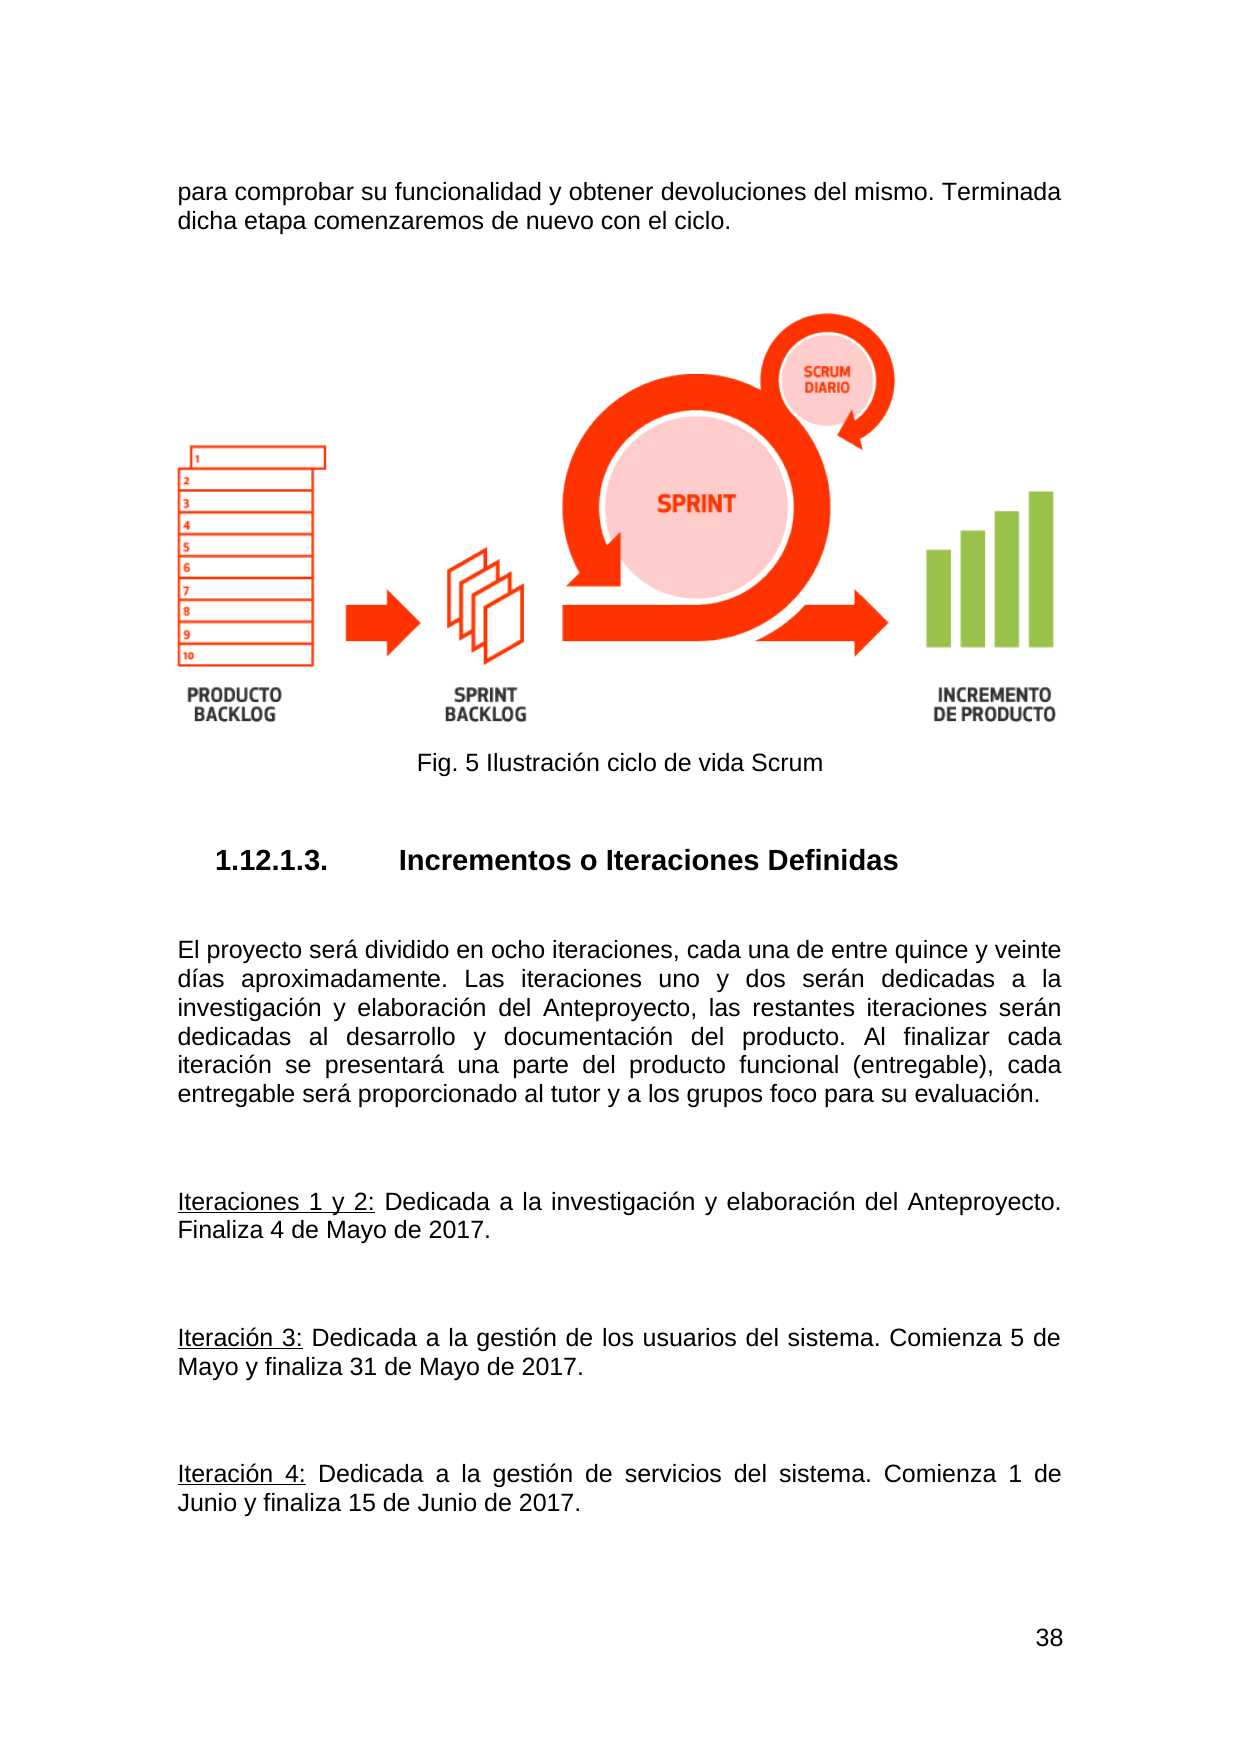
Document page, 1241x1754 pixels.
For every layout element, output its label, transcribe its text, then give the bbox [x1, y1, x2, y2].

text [177, 177, 1063, 235]
text El proyecto será dividido en ocho iteraciones, cada una de entre quince y veinte días aproximadamente. Las iteraciones uno y dos serán dedicadas a la investigación y elaboración del Anteproyecto, las restantes iteraciones serán dedicadas al desarrollo y documentación del producto. Al finalizar cada iteración se presentará una parte del producto funcional (entregable), cada entregable será proporcionado al tutor y a los grupos foco para su evaluación. [177, 936, 1063, 1108]
text Iteración 4: Dedicada a la gestión de servicios del sistema. Comienza 1 de Junio y finaliza 15 de Junio de 2017. [177, 1459, 1063, 1517]
picture [177, 313, 1063, 724]
text Fig. 5 Ilustración ciclo de vida Scrum [189, 748, 1051, 777]
text Iteraciones 1 y 2: Dedicada a la investigación y elaboración del Anteproyecto. Finaliza 4 de Mayo de 2017. [177, 1187, 1063, 1244]
list Incrementos o Iteraciones Definidas [215, 843, 1063, 877]
text Iteración 3: Dedicada a la gestión de los usuarios del sistema. Comienza 5 de Mayo y finaliza 31 de Mayo de 2017. [177, 1323, 1063, 1381]
